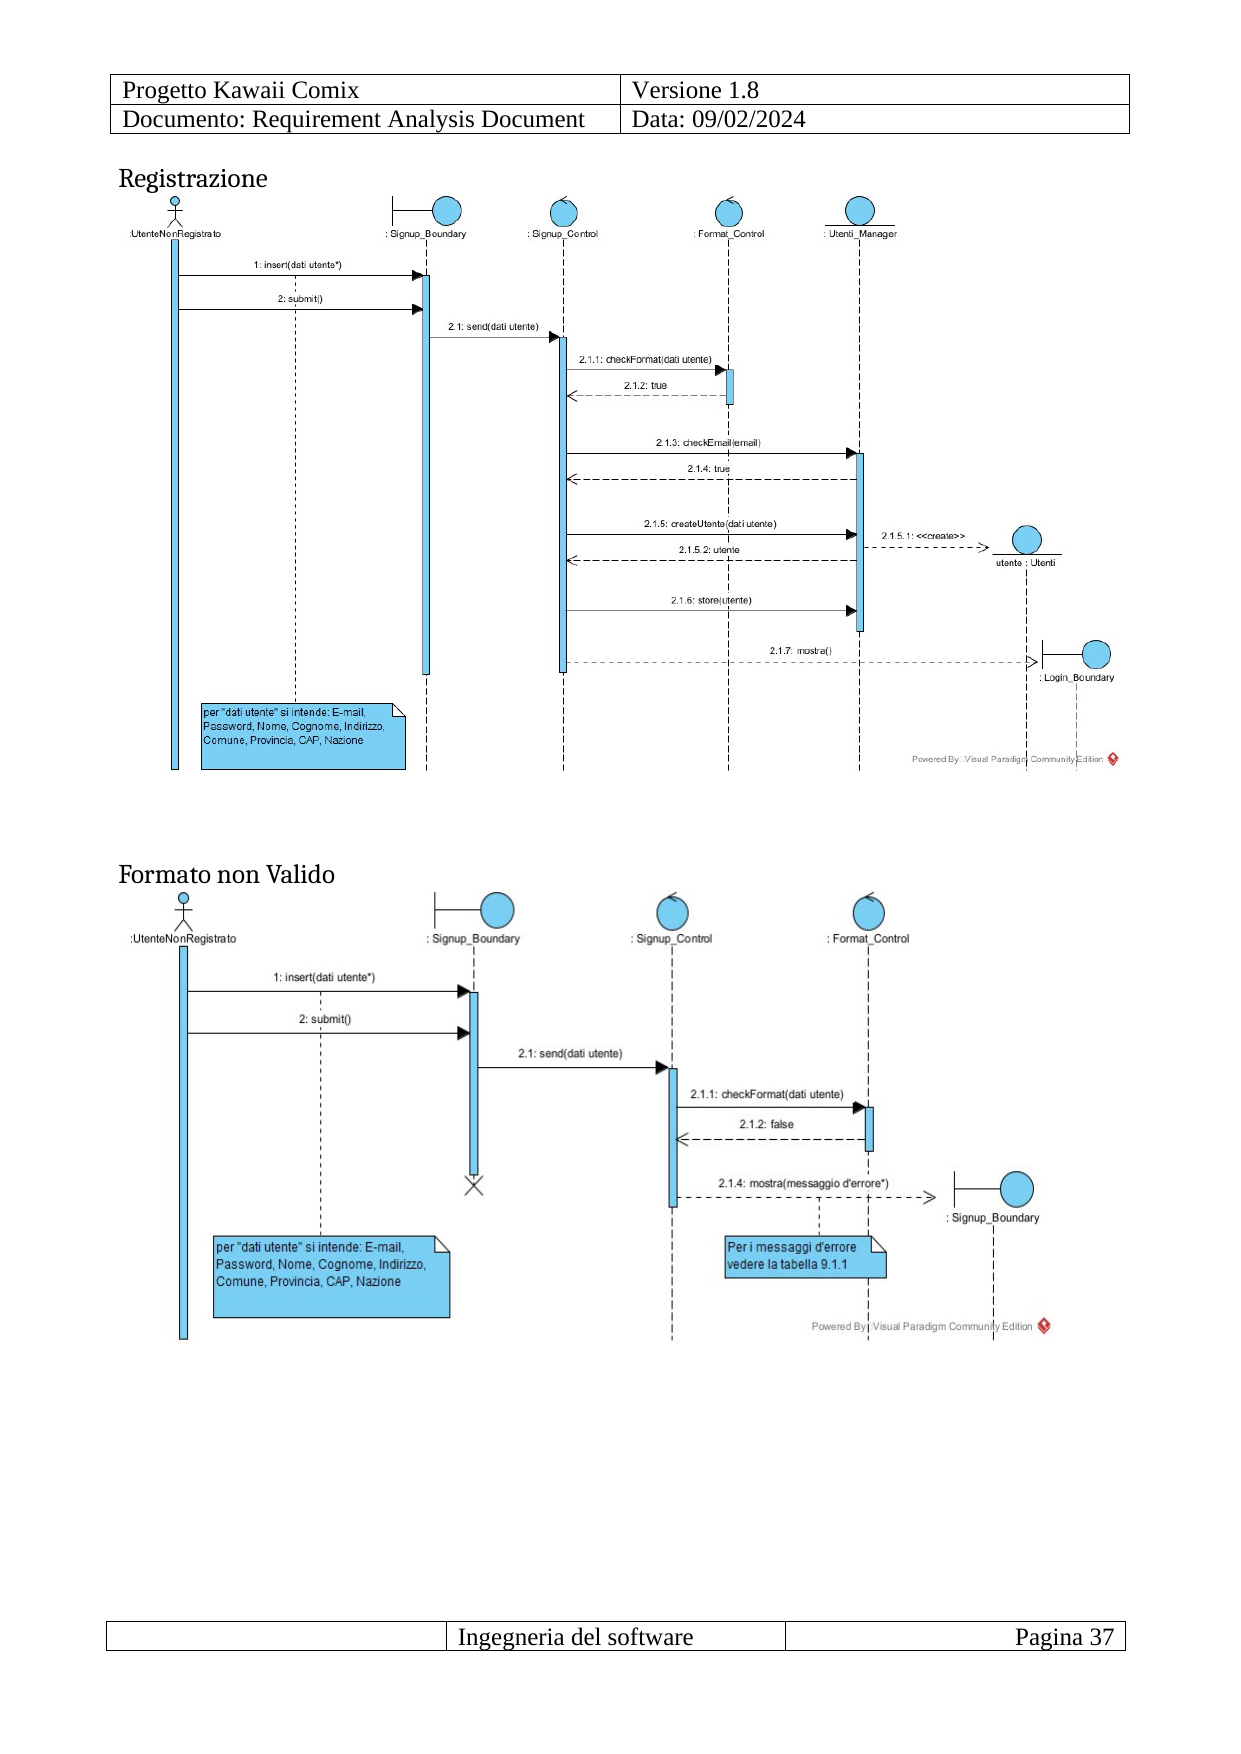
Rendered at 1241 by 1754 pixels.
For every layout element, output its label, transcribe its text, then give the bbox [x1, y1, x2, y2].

picture [118, 890, 1054, 1344]
picture [118, 194, 1122, 773]
subtitle Registrazione [118, 163, 1122, 194]
subtitle Formato non Valido [118, 859, 1122, 890]
